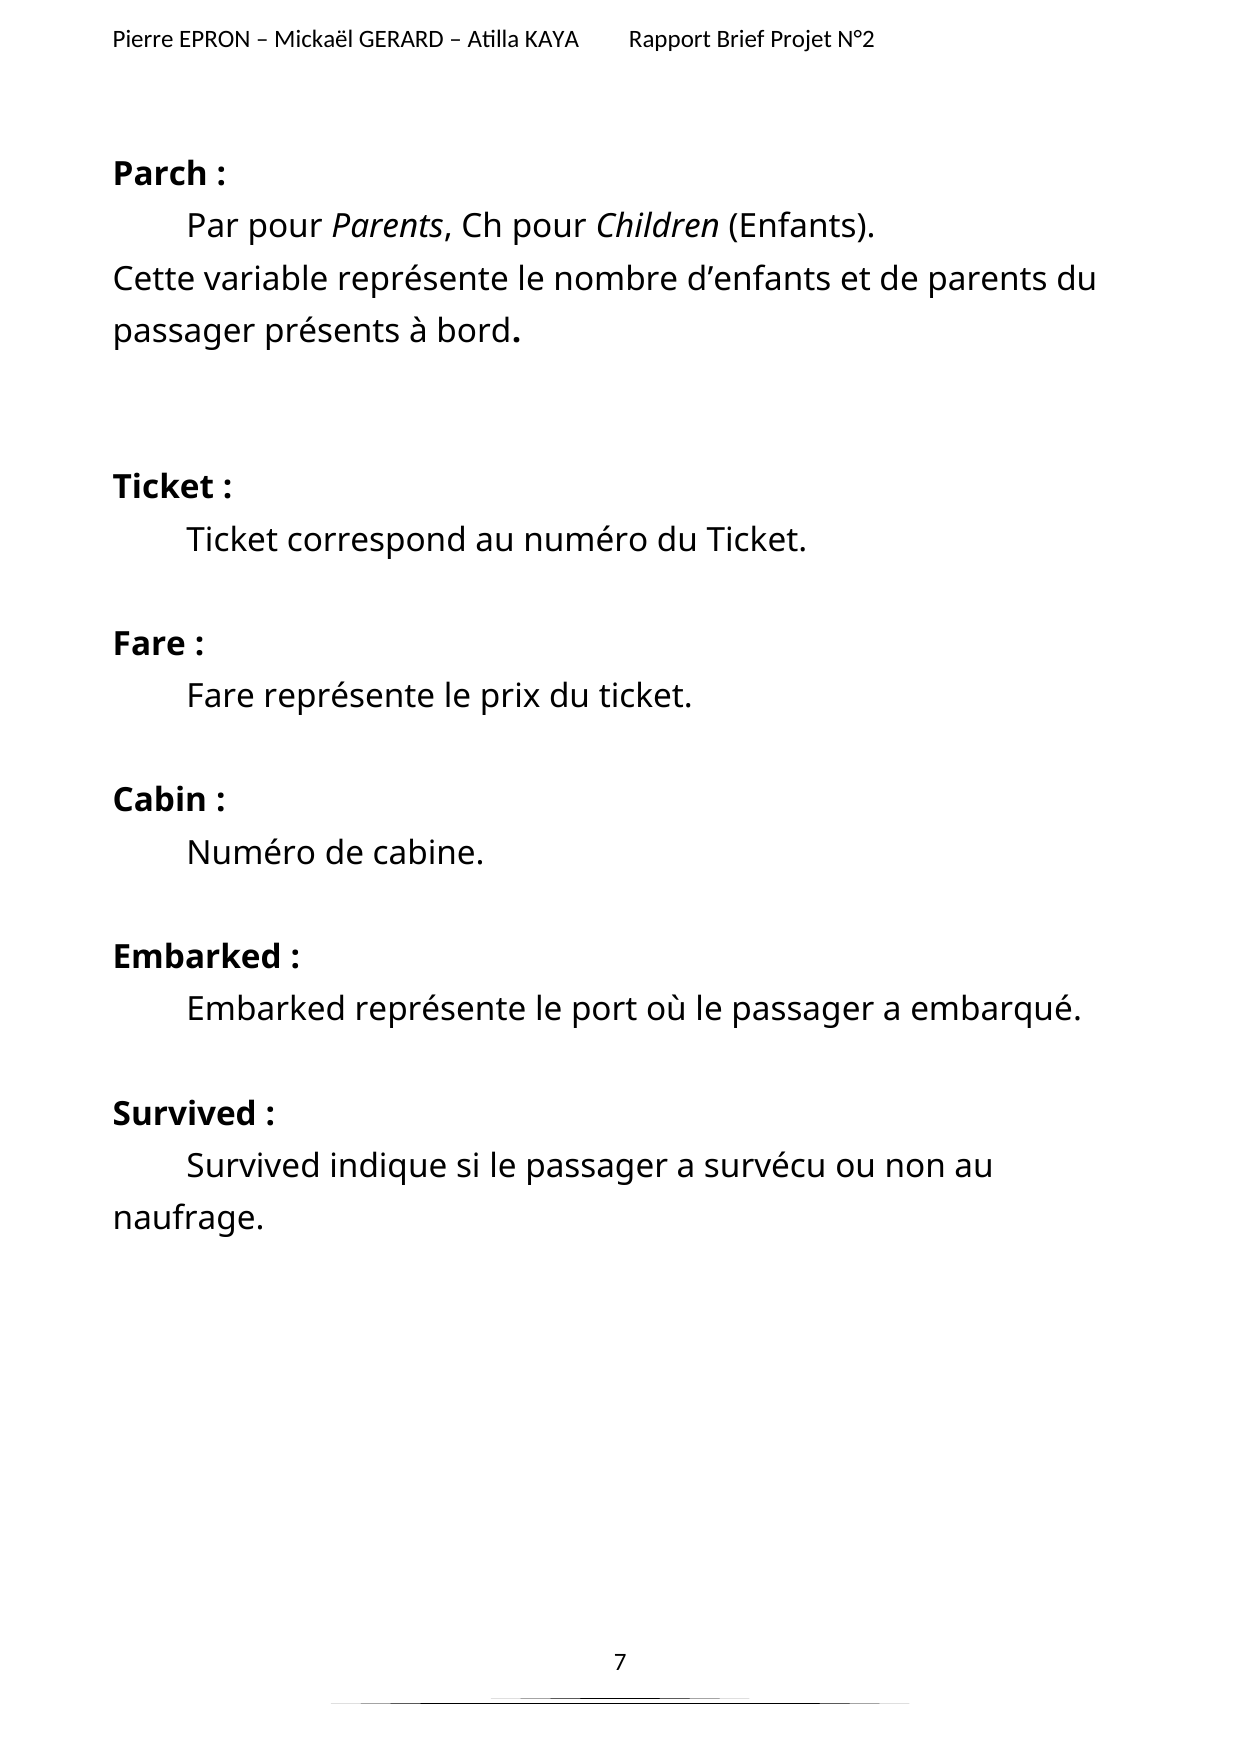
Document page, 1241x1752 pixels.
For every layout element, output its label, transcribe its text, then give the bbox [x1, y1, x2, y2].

text Survived : [112, 1089, 1128, 1135]
text Par pour Parents, Ch pour Children (Enfants). [112, 202, 1128, 248]
text Numéro de cabine. [112, 828, 1128, 874]
text Fare représente le prix du ticket. [112, 672, 1128, 717]
text Embarked représente le port où le passager a embarqué. [112, 985, 1128, 1030]
text Cabin : [112, 776, 1128, 822]
text Survived indique si le passager a survécu ou non au naufrage. [112, 1142, 1128, 1239]
text Embarked : [112, 933, 1128, 978]
text Ticket correspond au numéro du Ticket. [112, 515, 1128, 561]
text Ticket : [112, 463, 1128, 508]
text Parch : [112, 150, 1128, 195]
text Fare : [112, 620, 1128, 665]
text Cette variable représente le nombre d’enfants et de parents du passager présents à bord. [112, 254, 1128, 352]
